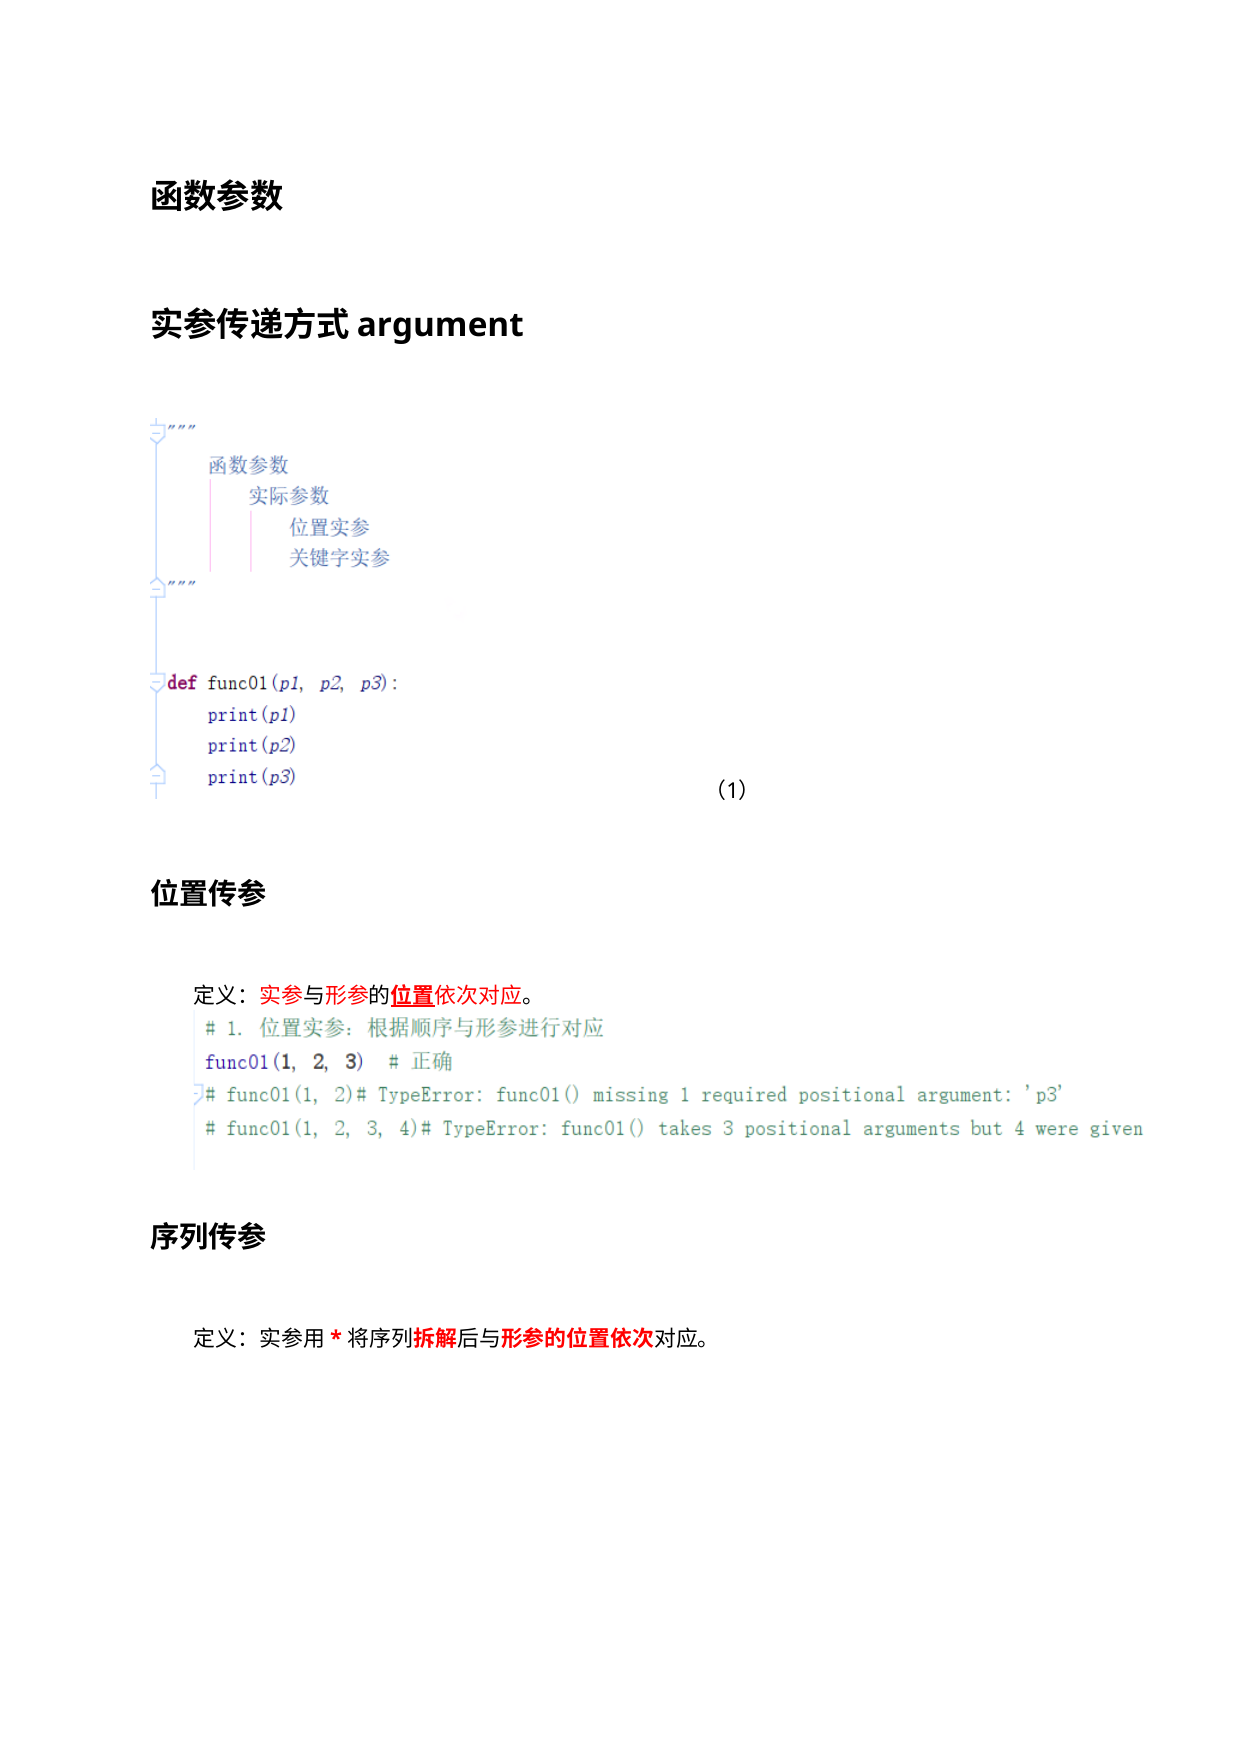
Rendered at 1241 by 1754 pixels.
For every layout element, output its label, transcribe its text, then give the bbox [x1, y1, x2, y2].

text 实参传递方式argument [150, 289, 1090, 354]
text 函数参数 [150, 162, 1090, 227]
picture [150, 418, 705, 799]
text 定义：实参用 * 将序列拆解后与形参的位置依次对应。 [150, 1321, 1090, 1353]
text 定义：实参与形参的位置依次对应。 [150, 978, 1090, 1010]
text 位置传参 [150, 859, 1090, 924]
picture [193, 1010, 1188, 1170]
text 序列传参 [150, 1202, 1090, 1267]
